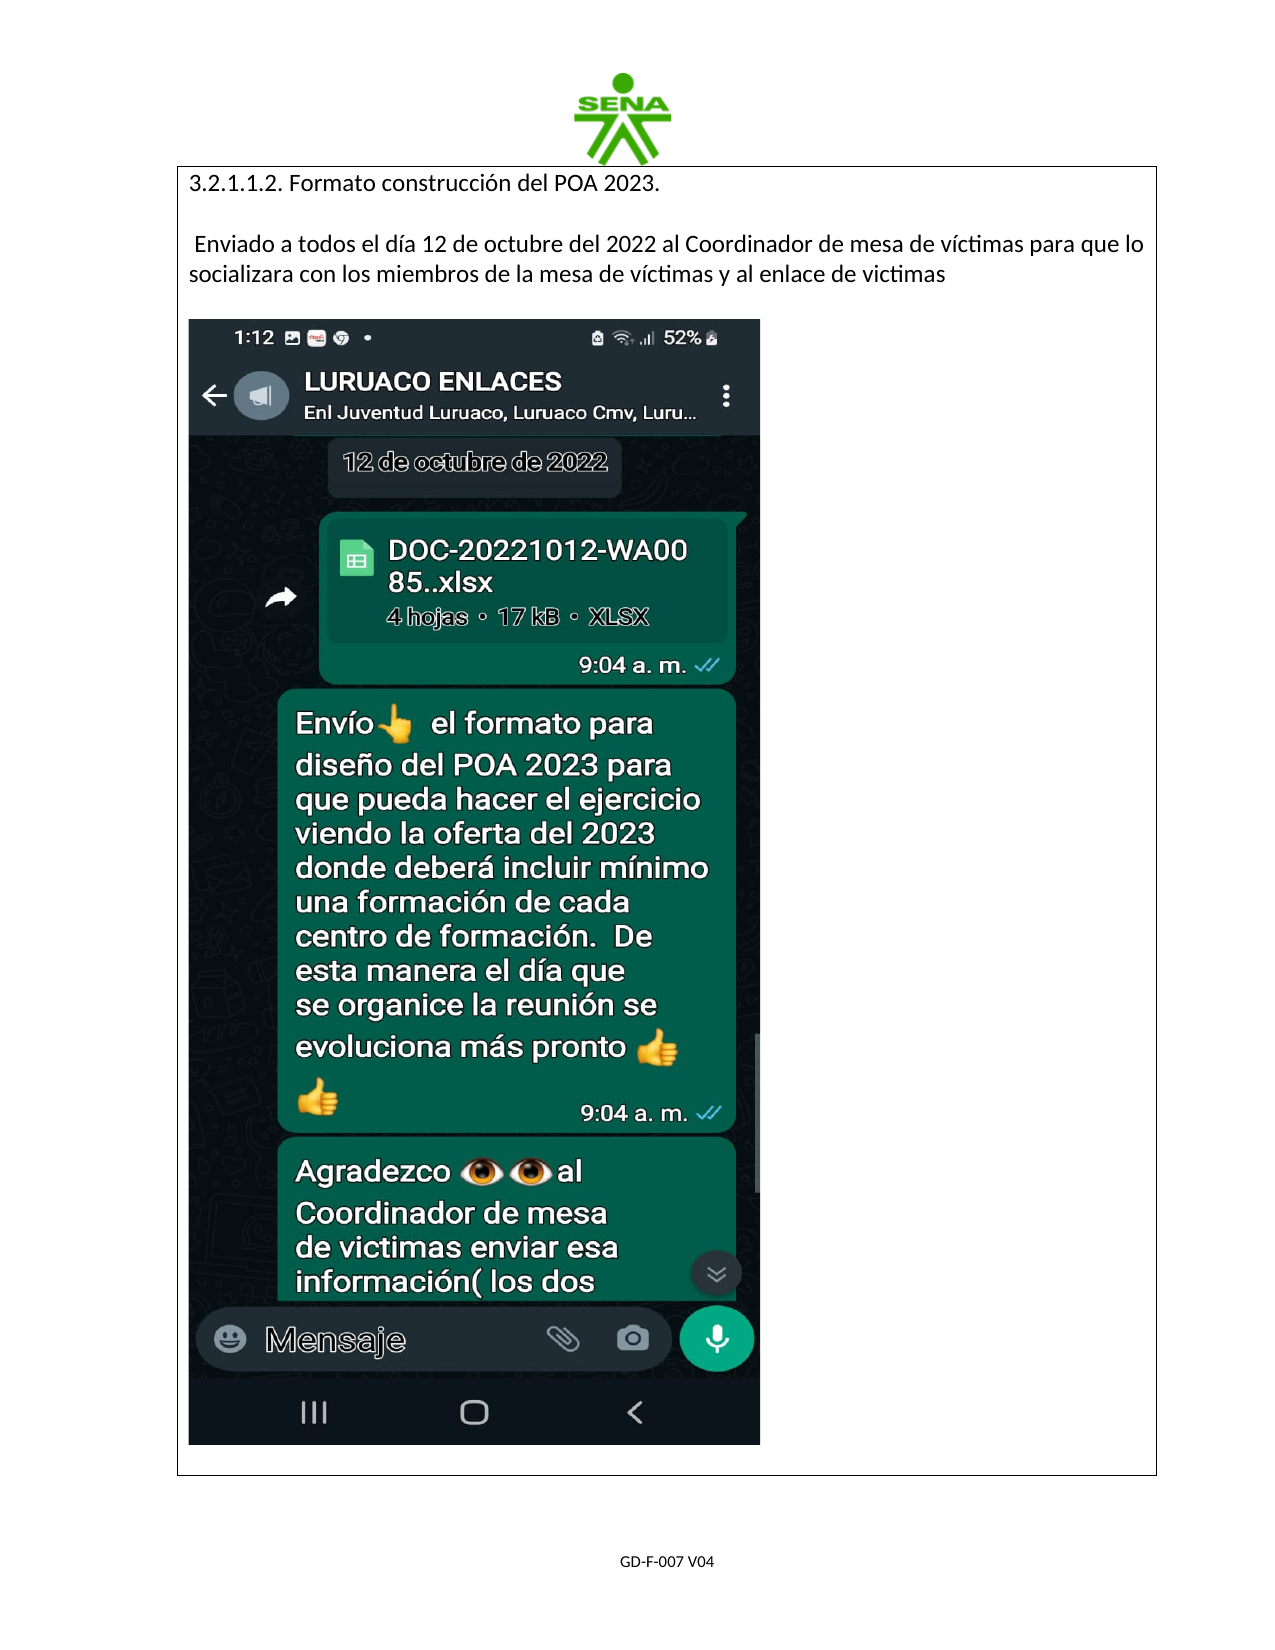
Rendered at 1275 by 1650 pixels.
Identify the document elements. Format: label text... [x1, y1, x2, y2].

picture [188, 319, 761, 1445]
picture [574, 73, 672, 166]
